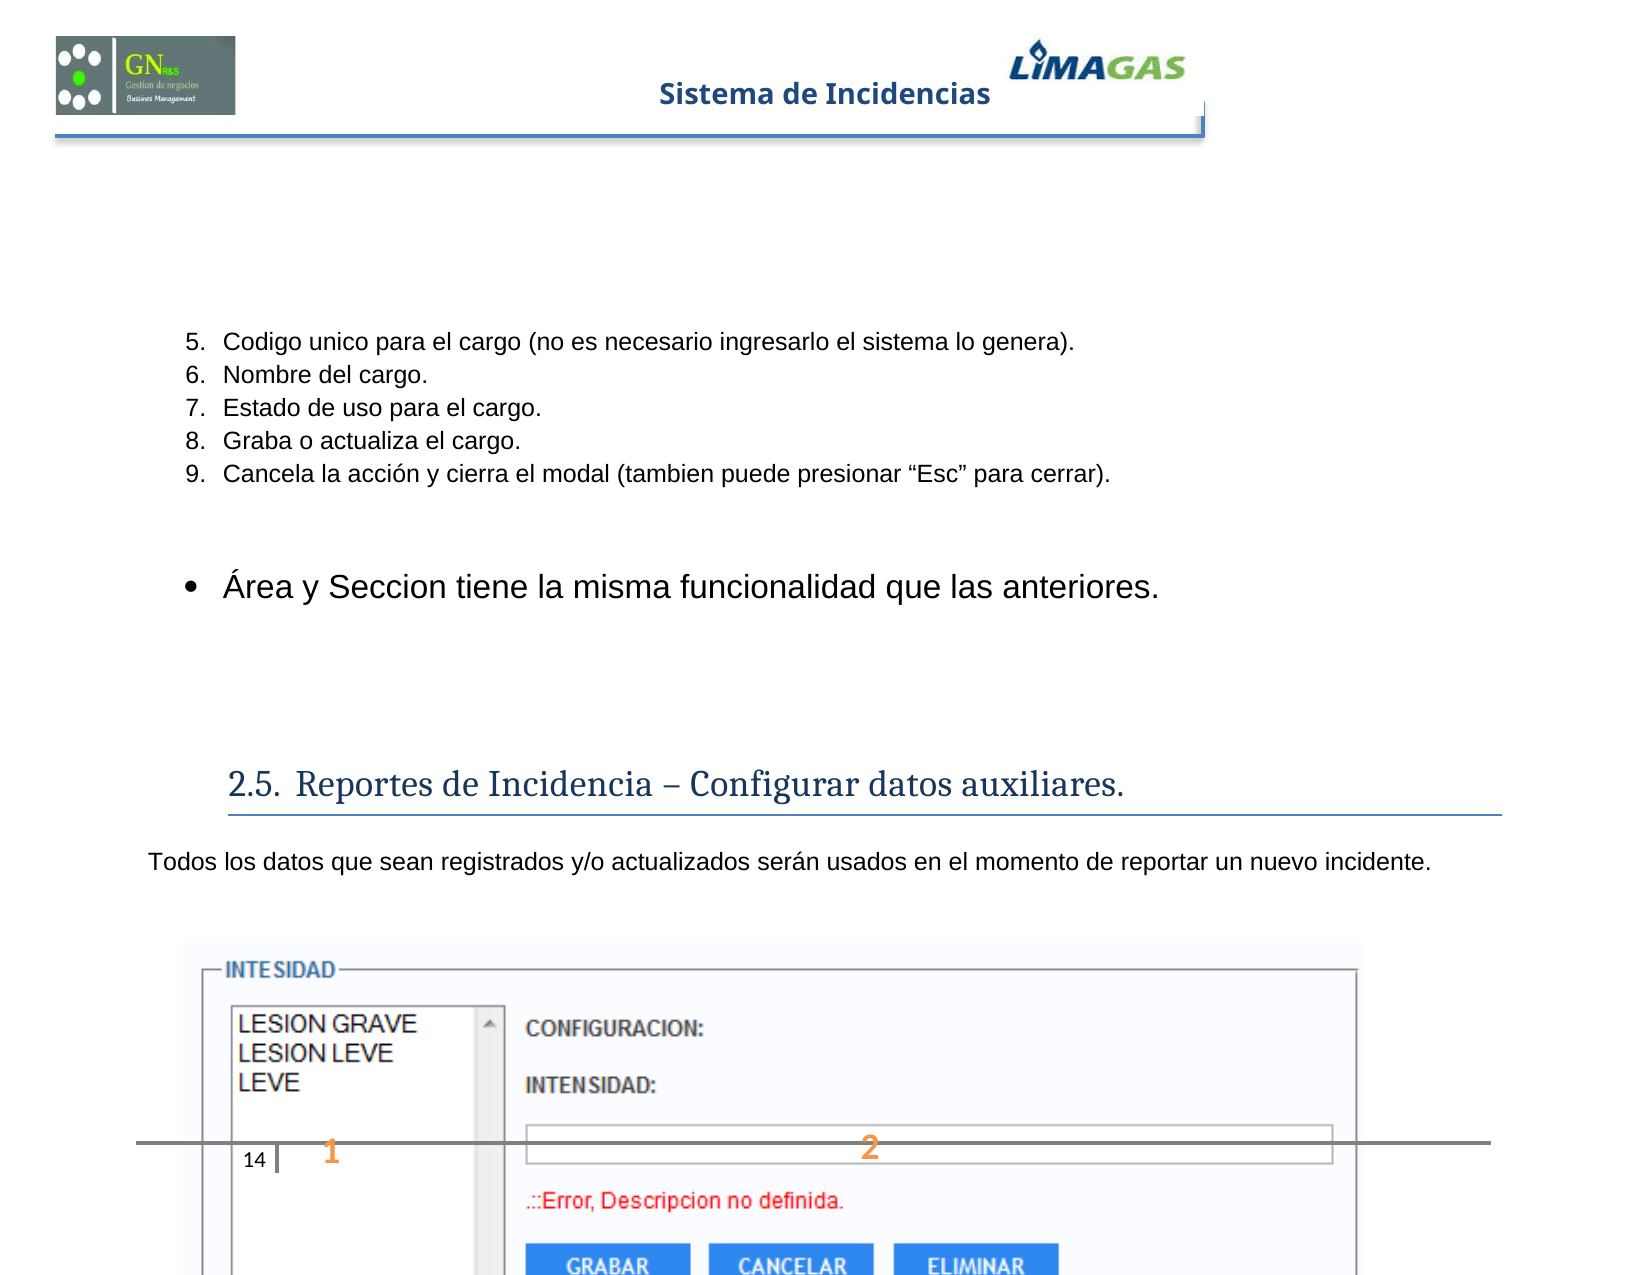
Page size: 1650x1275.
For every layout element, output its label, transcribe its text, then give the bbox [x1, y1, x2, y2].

list Nombre del cargo. [185, 360, 1502, 389]
picture [182, 942, 1364, 1141]
picture [55, 36, 236, 115]
title Reportes de Incidencia – Configurar datos auxiliares. [228, 762, 1502, 814]
picture [989, 8, 1205, 116]
list Estado de uso para el cargo. [185, 393, 1502, 422]
list Cancela la acción y cierra el modal (tambien puede presionar “Esc” para cerrar). [185, 459, 1502, 488]
text Todos los datos que sean registrados y/o actualizados serán usados en el momento de reportar un nuevo incidente. [148, 847, 1502, 876]
picture [182, 1145, 1364, 1275]
list Graba o actualiza el cargo. [185, 426, 1502, 455]
list Área y Seccion tiene la misma funcionalidad que las anteriores. [185, 567, 1502, 606]
list Codigo unico para el cargo (no es necesario ingresarlo el sistema lo genera). [185, 327, 1502, 356]
